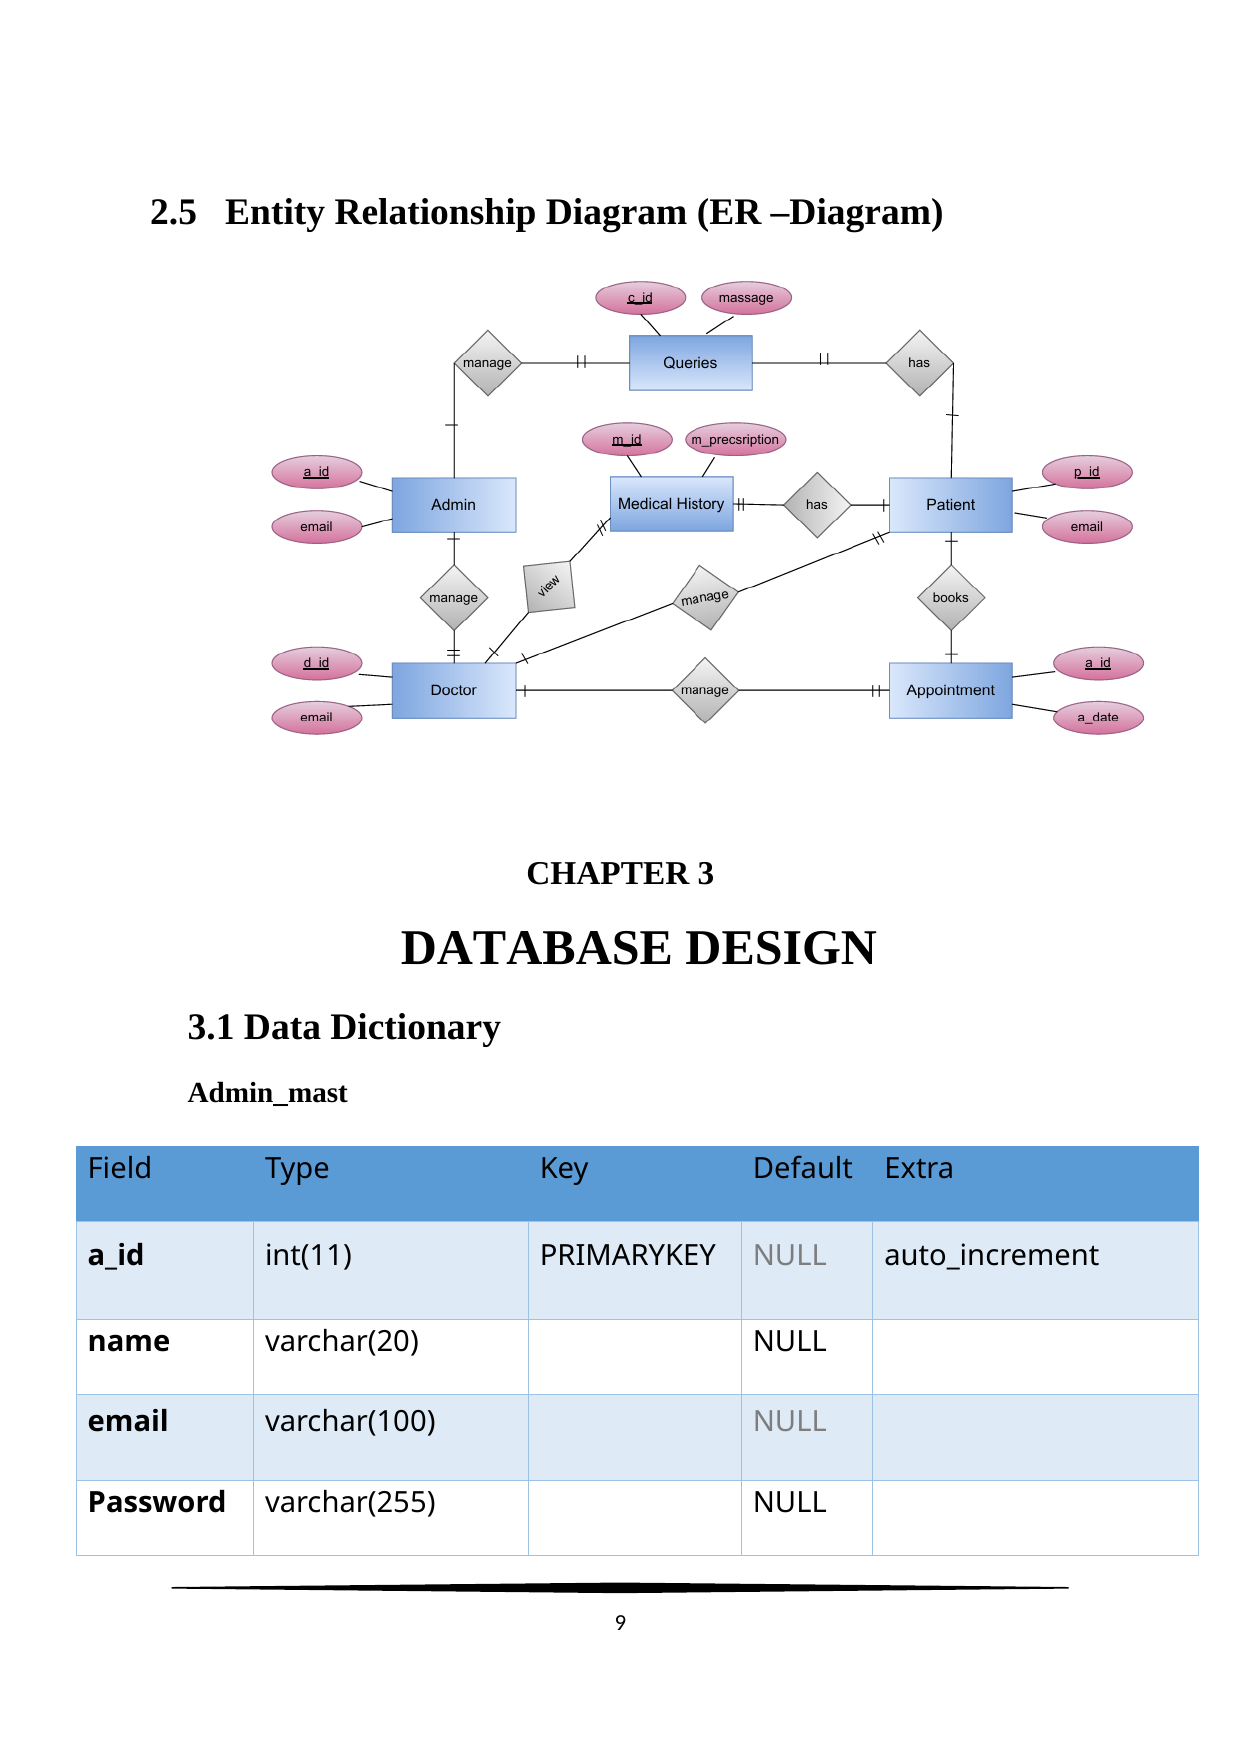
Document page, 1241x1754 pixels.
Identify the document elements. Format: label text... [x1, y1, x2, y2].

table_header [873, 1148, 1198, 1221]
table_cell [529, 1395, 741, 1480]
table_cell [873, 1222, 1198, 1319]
text CHAPTER 3 [150, 853, 1090, 891]
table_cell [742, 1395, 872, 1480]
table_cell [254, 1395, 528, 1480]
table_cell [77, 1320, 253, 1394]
text DATABASE DESIGN [187, 918, 1090, 975]
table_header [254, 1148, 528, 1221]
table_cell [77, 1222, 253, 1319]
list Entity Relationship Diagram (ER –Diagram) [150, 189, 1090, 233]
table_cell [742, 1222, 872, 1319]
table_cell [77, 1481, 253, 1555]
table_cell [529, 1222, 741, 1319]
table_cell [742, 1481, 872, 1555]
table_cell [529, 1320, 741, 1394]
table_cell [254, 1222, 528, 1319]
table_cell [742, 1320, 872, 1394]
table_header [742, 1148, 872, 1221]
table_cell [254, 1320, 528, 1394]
picture [225, 254, 1166, 754]
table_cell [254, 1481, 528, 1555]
text Admin_mast [187, 1075, 1090, 1109]
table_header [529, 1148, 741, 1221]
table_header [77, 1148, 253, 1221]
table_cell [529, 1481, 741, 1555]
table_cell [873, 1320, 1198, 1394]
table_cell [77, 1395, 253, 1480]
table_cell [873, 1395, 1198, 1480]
text 3.1 Data Dictionary [187, 1005, 1090, 1048]
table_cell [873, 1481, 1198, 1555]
